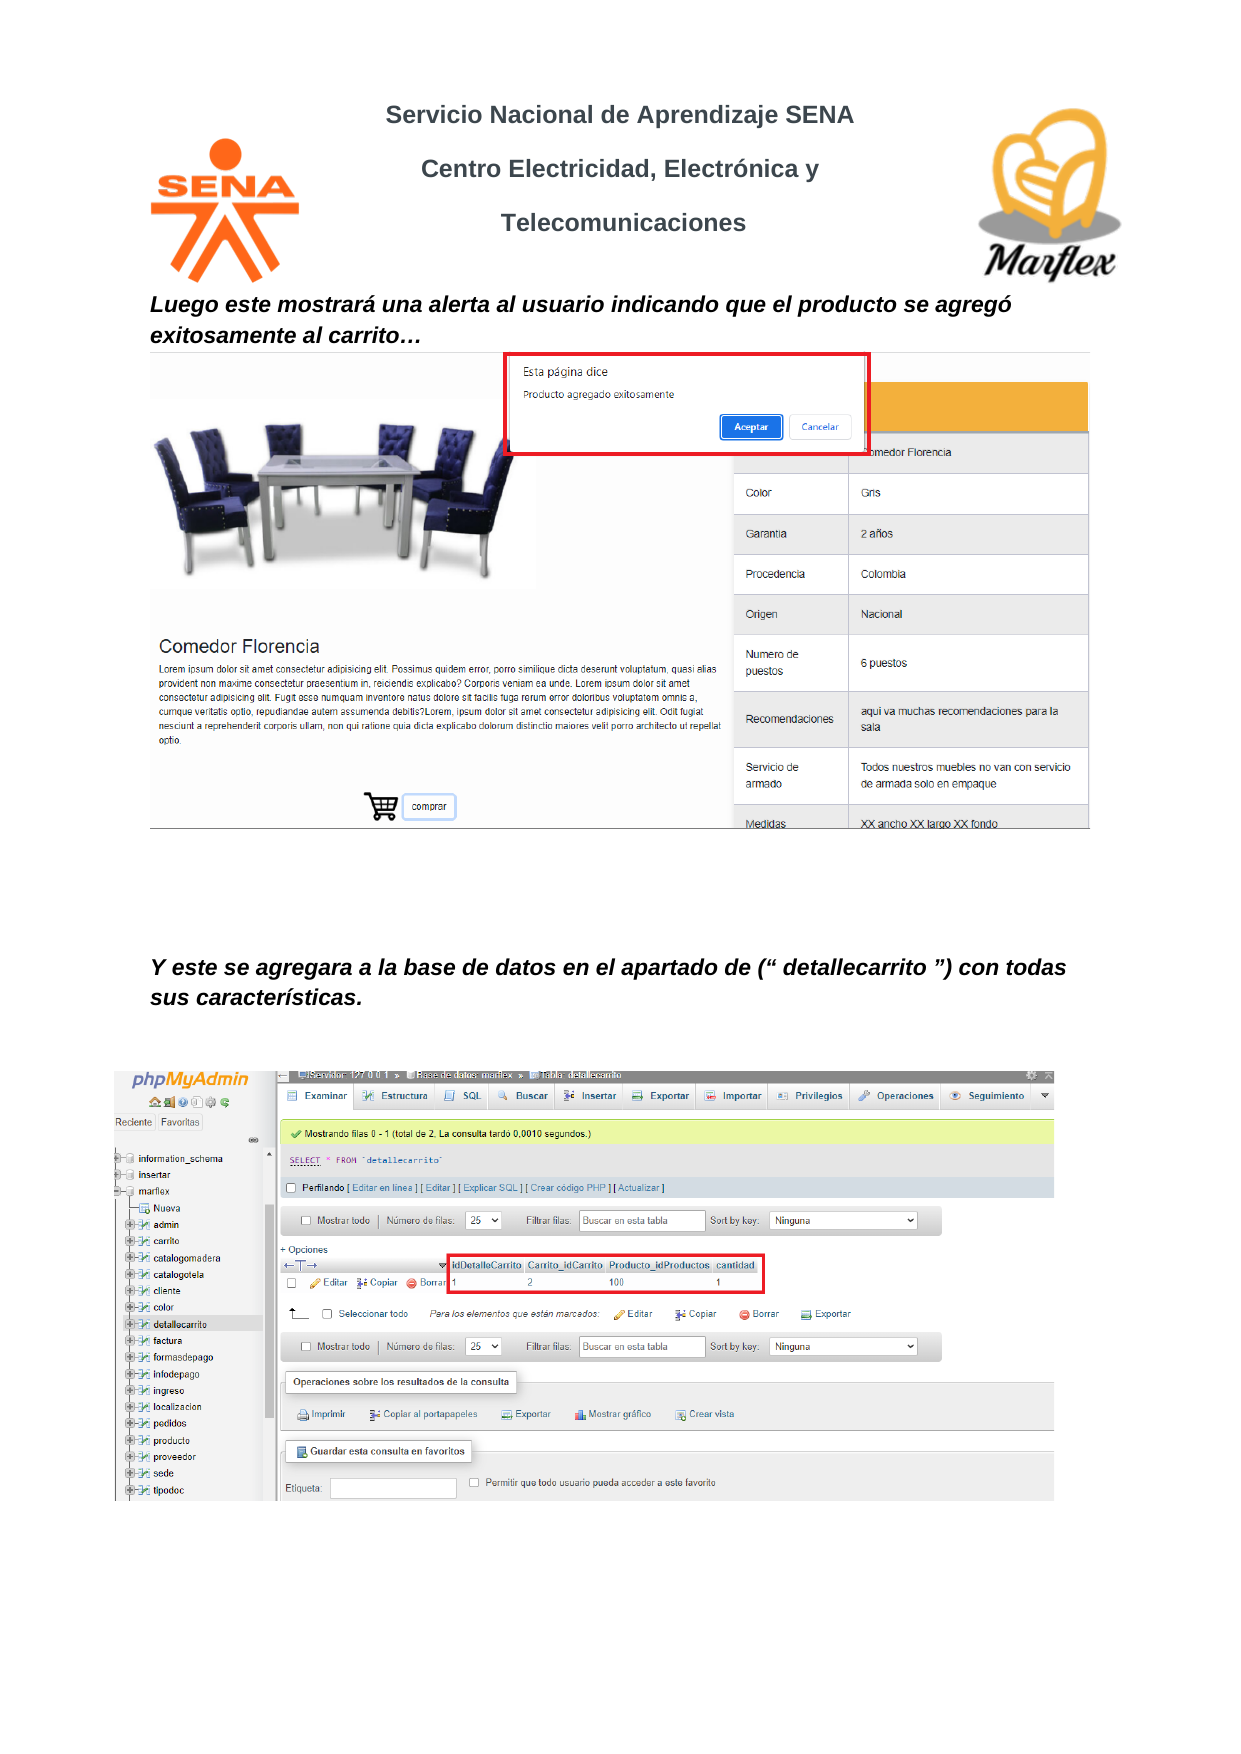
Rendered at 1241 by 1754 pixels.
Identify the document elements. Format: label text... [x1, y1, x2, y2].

picture [975, 107, 1125, 285]
picture [114, 1071, 1055, 1501]
text Luego este mostrará una alerta al usuario indicando que el producto se agregó exitosamente al carrito… [150, 291, 1090, 351]
picture [150, 137, 300, 284]
picture [150, 351, 1091, 829]
text Y este se agregara a la base de datos en el apartado de (“ detallecarrito ”) con todas sus características. [150, 954, 1090, 1010]
